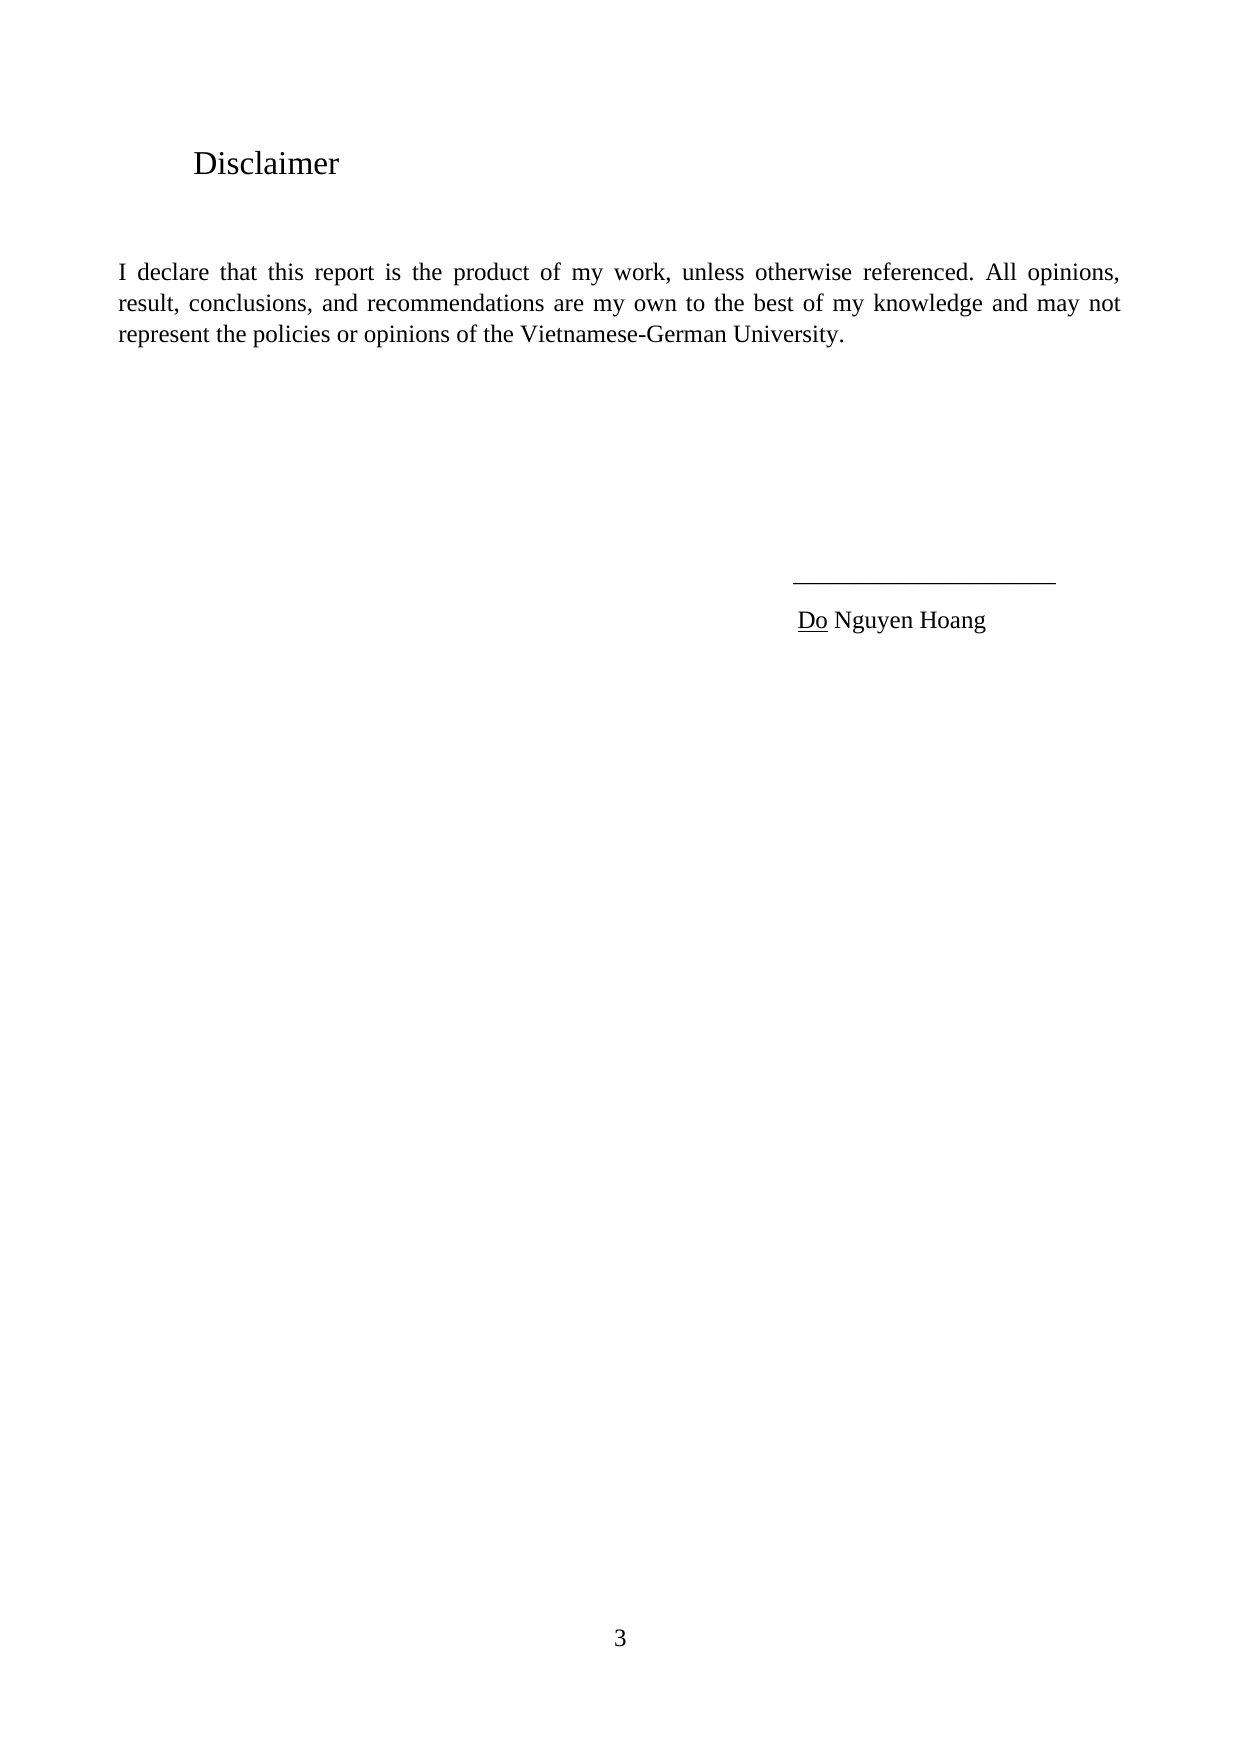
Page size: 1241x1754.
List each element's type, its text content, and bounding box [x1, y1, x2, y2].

text I declare that this report is the product of my work, unless otherwise referenced. All opinions, result, conclusions, and recommendations are my own to the best of my knowledge and may not represent the policies or opinions of the Vietnamese-German University. [118, 257, 1122, 348]
text Do Nguyen Hoang [118, 606, 1122, 634]
subtitle Disclaimer [193, 143, 1122, 181]
text _____________________ [118, 558, 1122, 587]
